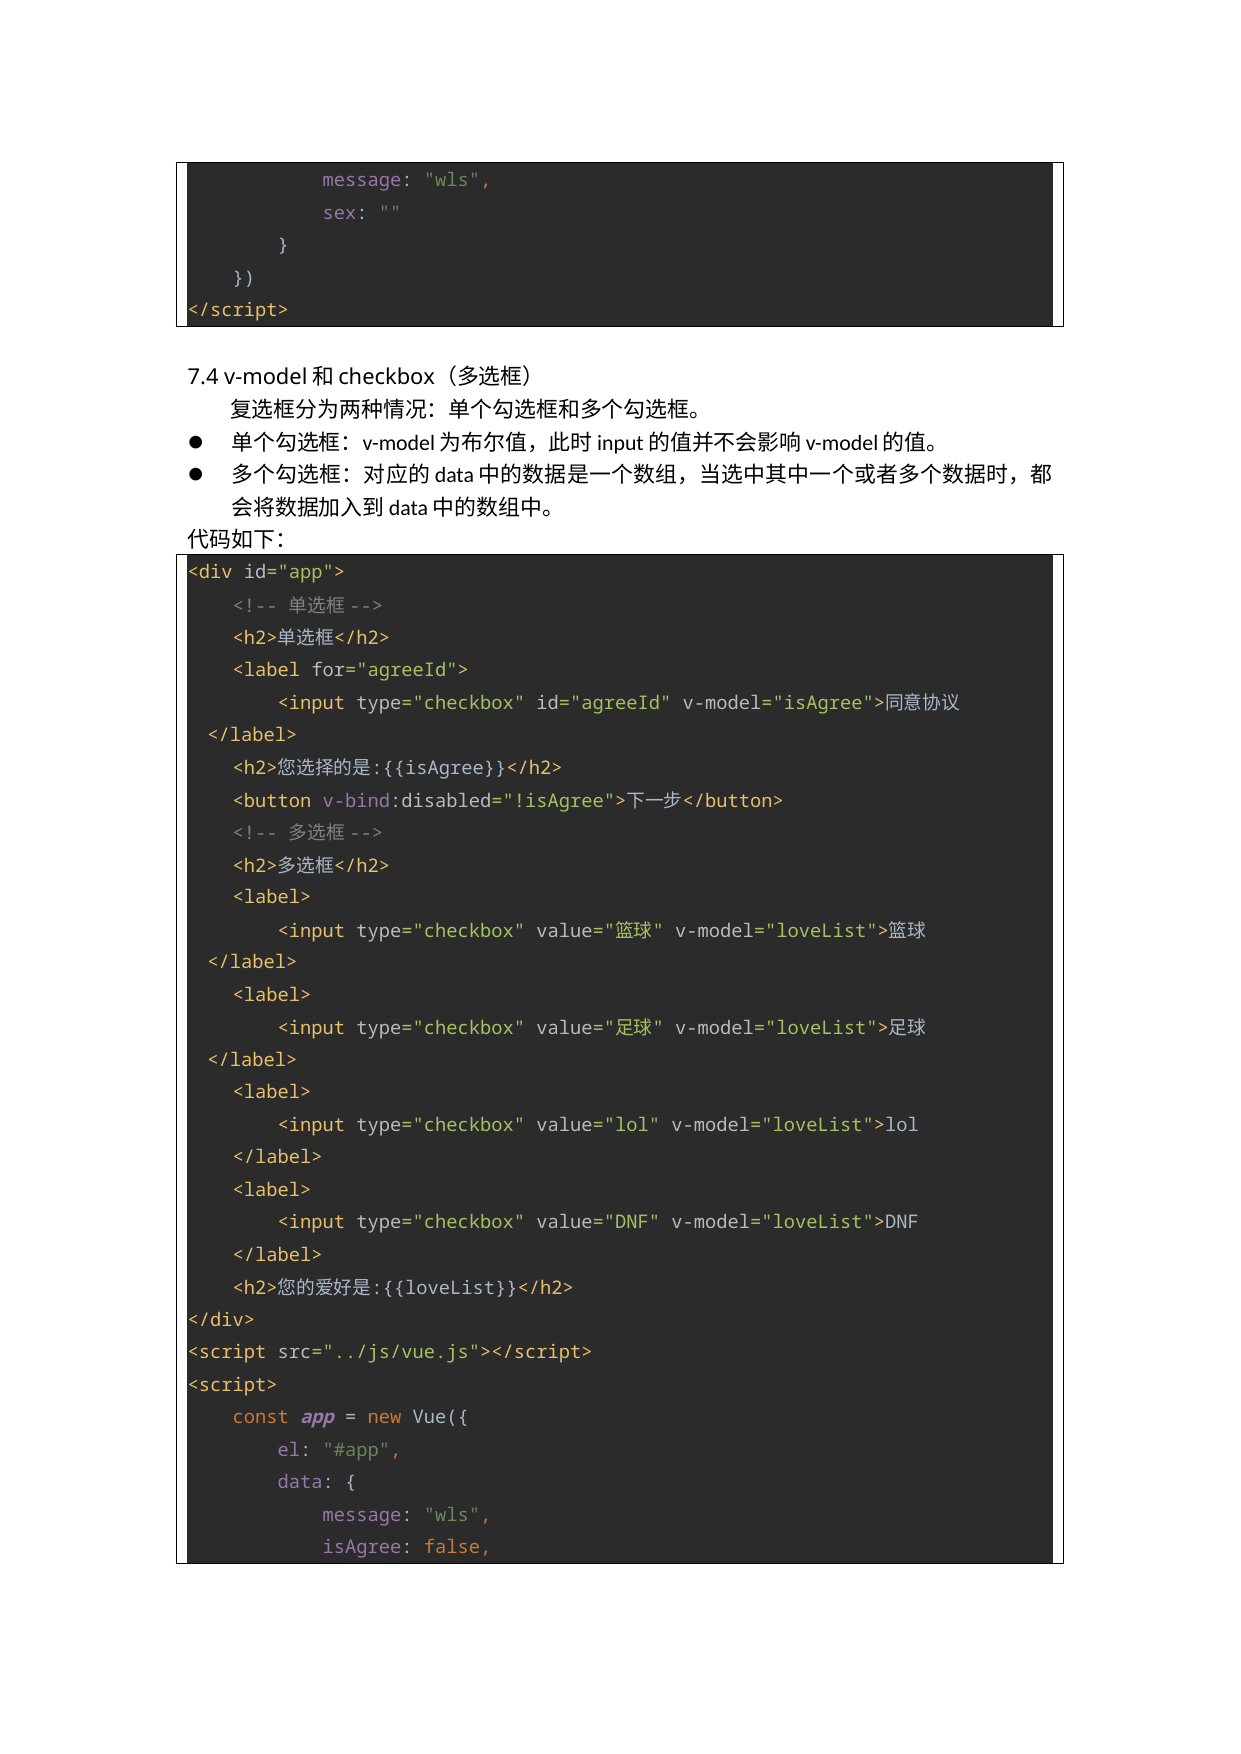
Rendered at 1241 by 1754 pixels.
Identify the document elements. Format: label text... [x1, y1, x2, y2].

list 单个勾选框：v-model为布尔值，此时input的值并不会影响v-model的值。 [187, 424, 1053, 457]
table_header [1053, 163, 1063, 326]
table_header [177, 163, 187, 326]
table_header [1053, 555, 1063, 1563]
text 代码如下： [187, 522, 1053, 554]
list 多个勾选框：对应的data中的数据是一个数组，当选中其中一个或者多个数据时，都会将数据加入到data中的数组中。 [187, 457, 1053, 522]
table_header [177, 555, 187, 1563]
text 7.4 v-model和checkbox（多选框） [187, 359, 1053, 392]
text 复选框分为两种情况：单个勾选框和多个勾选框。 [187, 392, 1053, 424]
